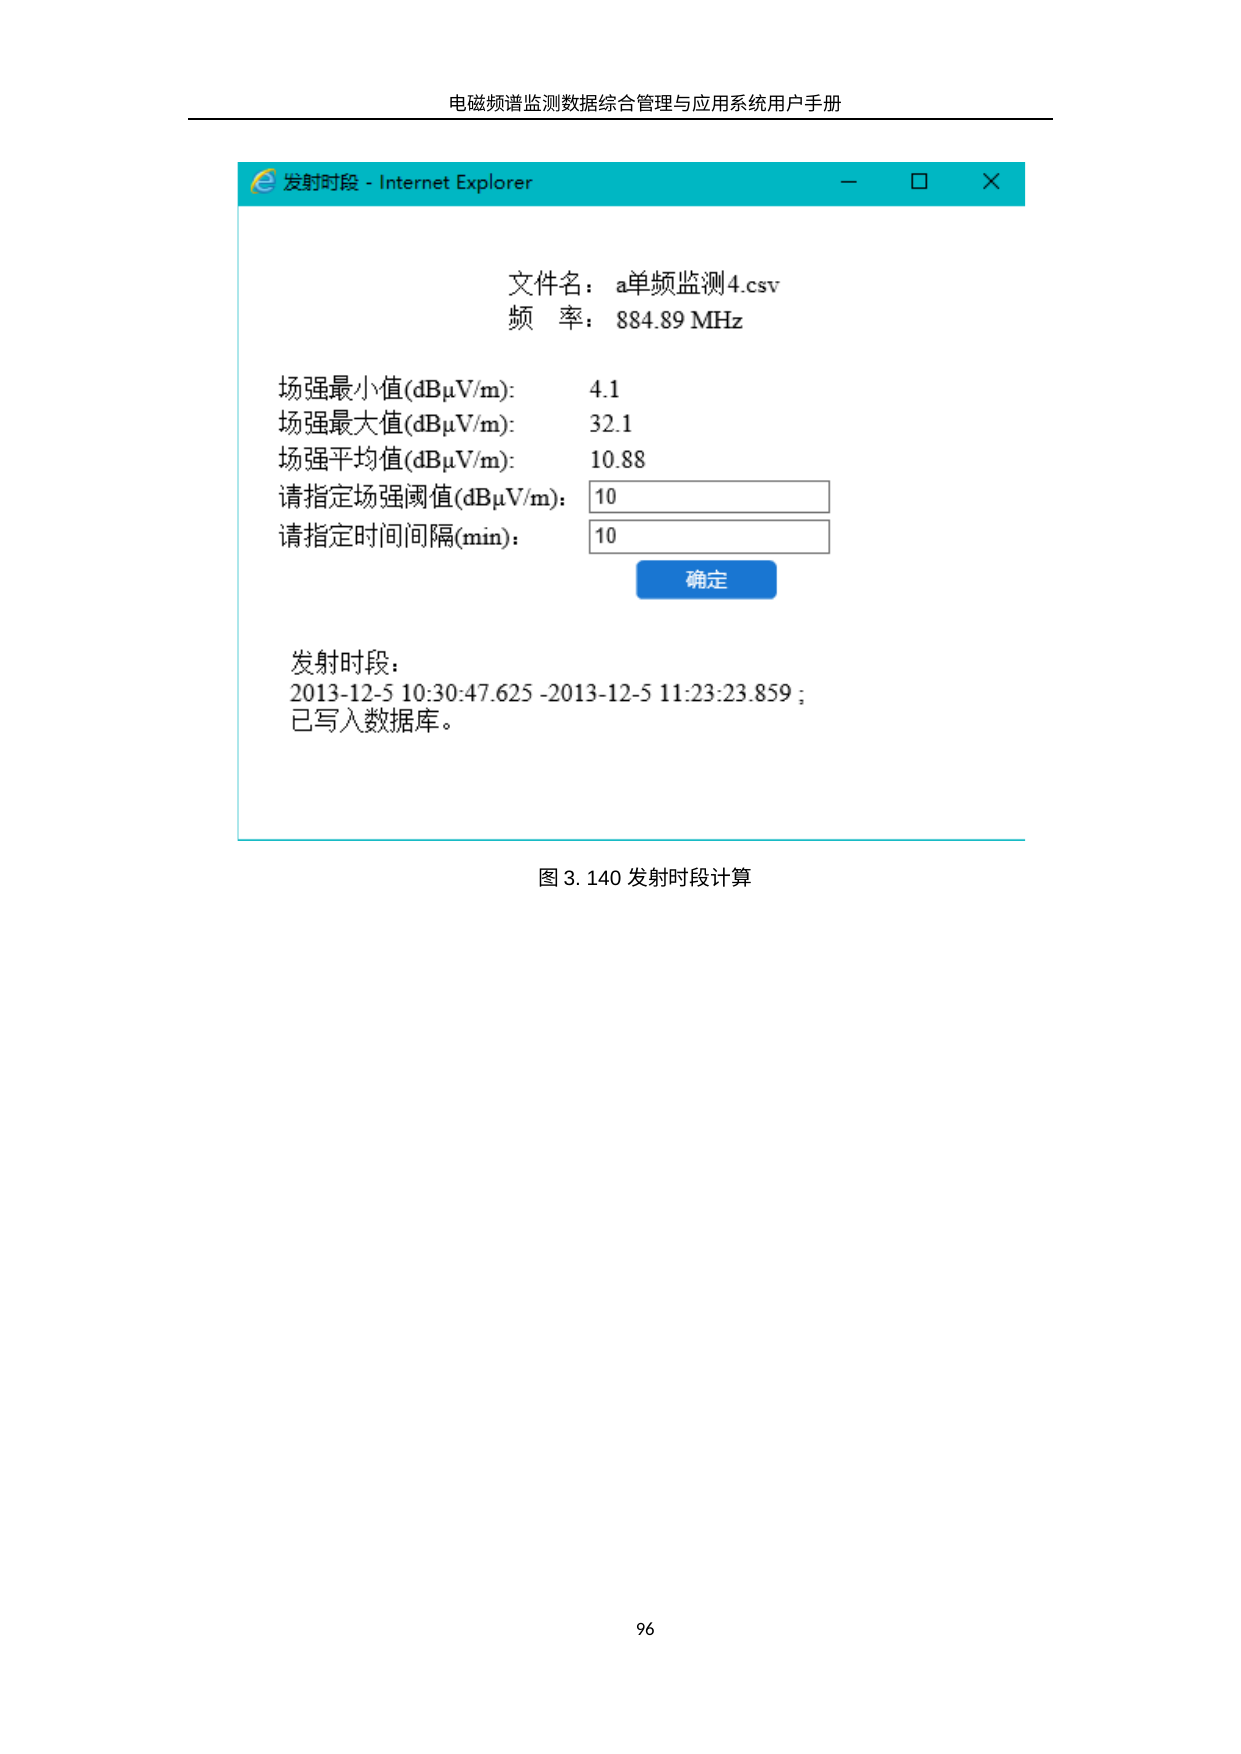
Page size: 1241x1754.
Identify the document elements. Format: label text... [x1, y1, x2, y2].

text 图3. 140 发射时段计算 [187, 860, 1053, 892]
picture [237, 162, 1025, 841]
